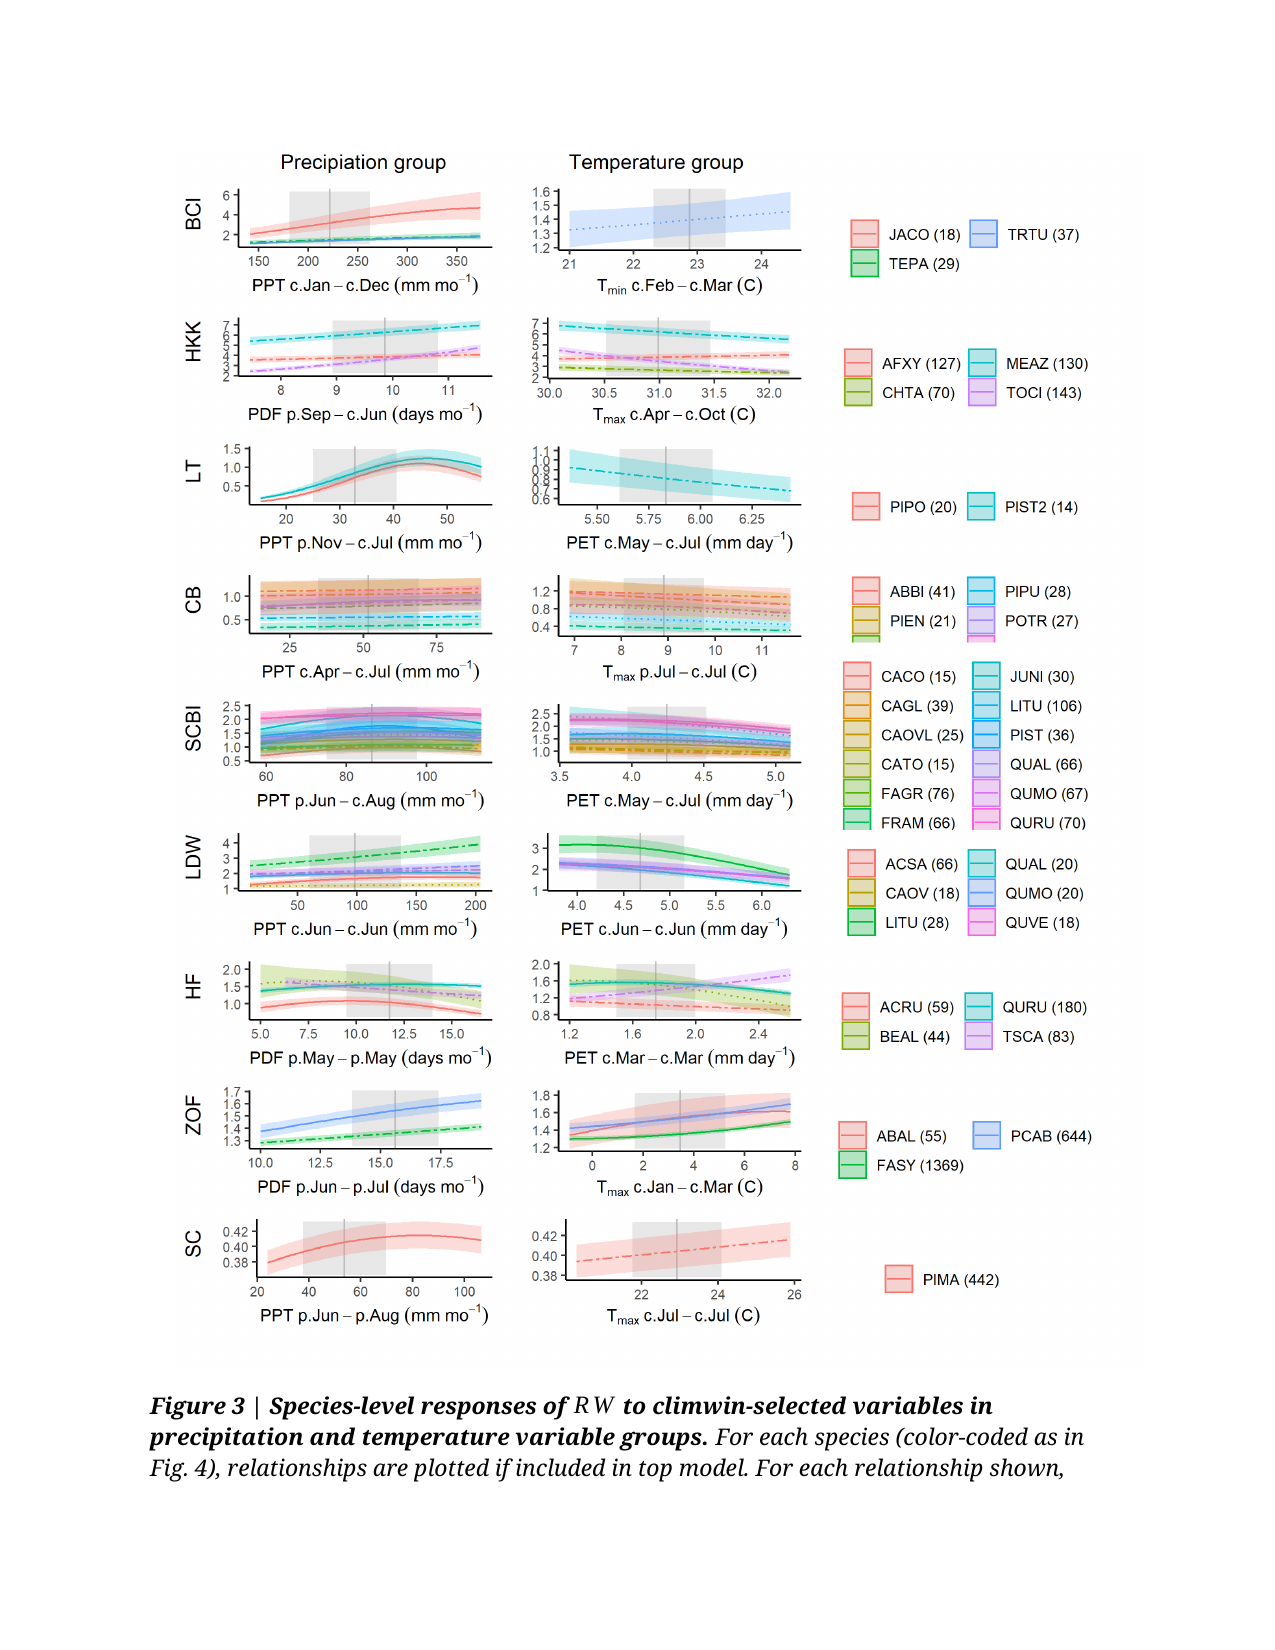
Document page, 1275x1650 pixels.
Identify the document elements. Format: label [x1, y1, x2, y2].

picture [168, 150, 1144, 1369]
text [150, 1389, 1125, 1483]
